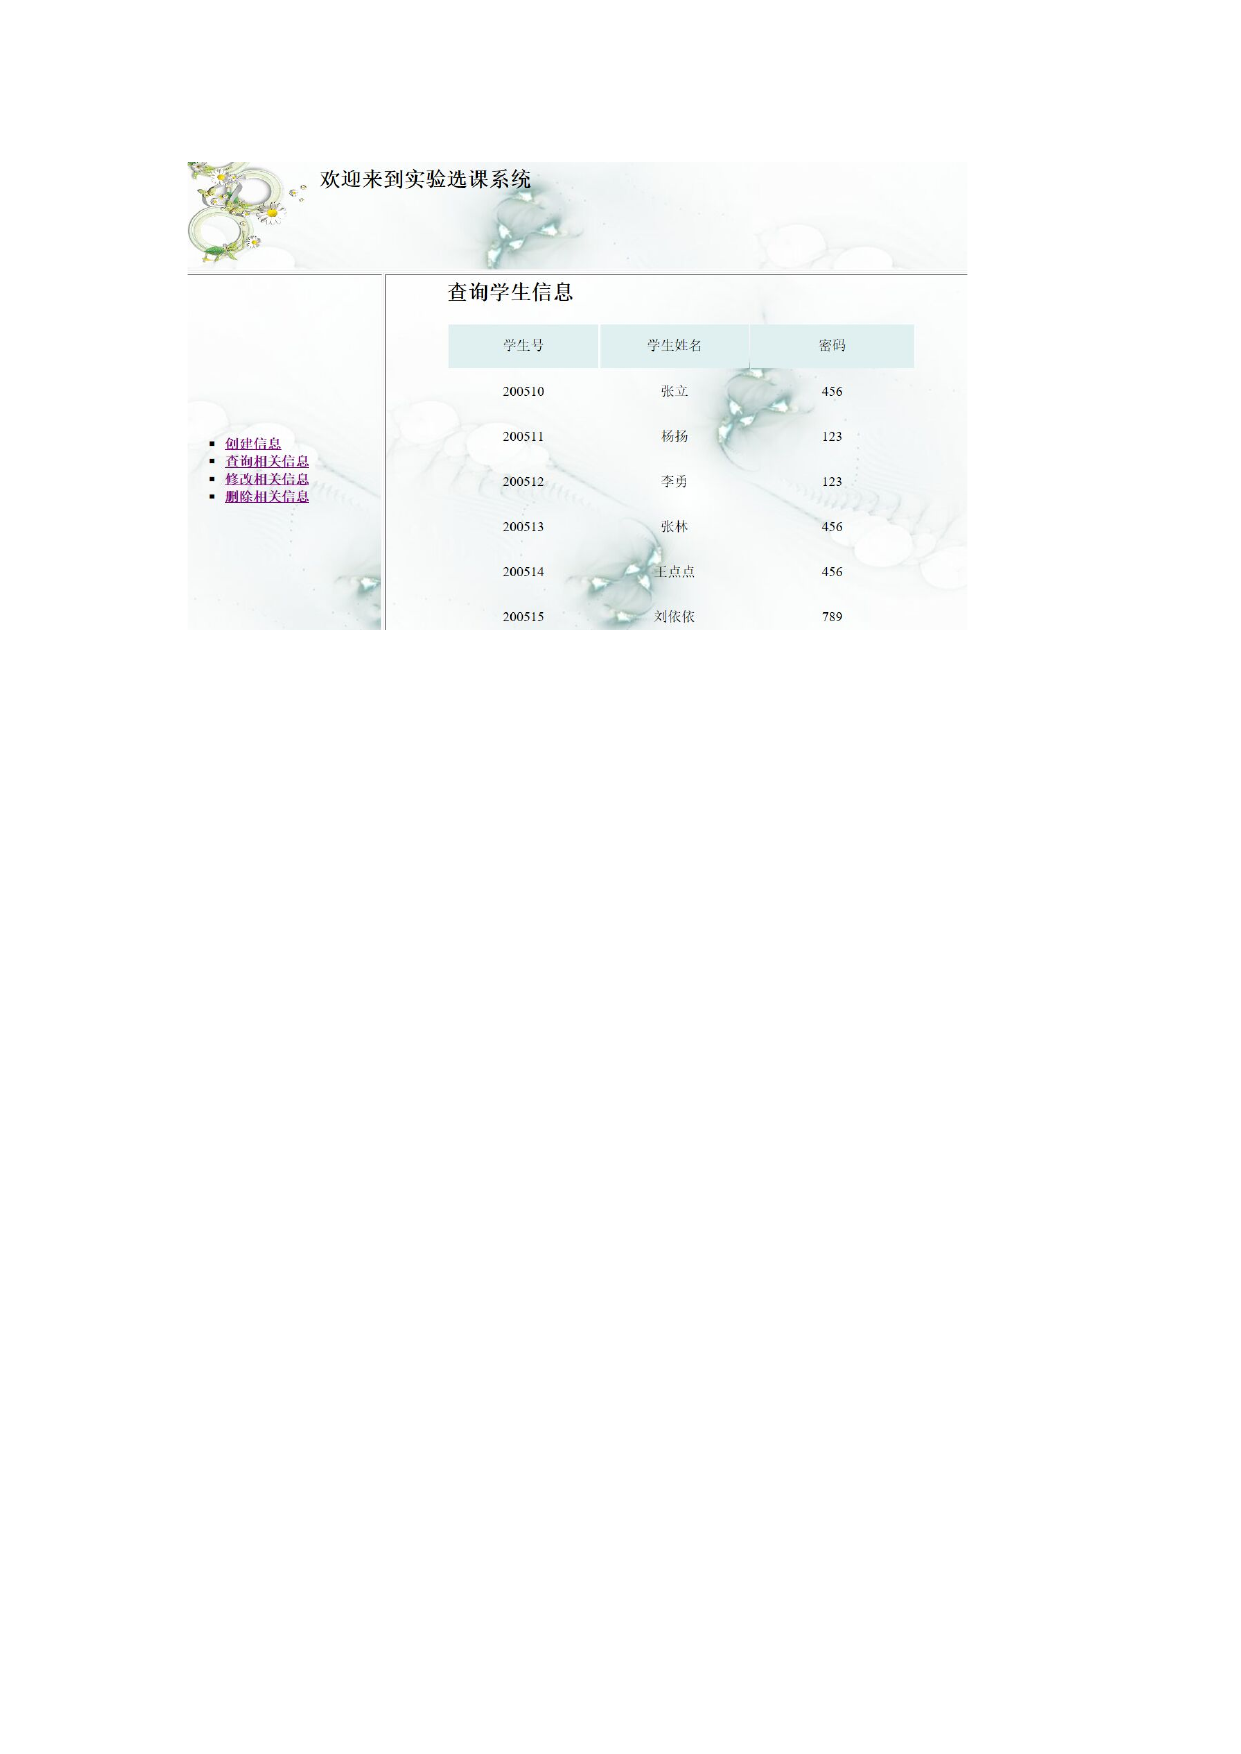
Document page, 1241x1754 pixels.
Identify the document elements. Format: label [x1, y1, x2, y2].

picture [187, 162, 968, 630]
